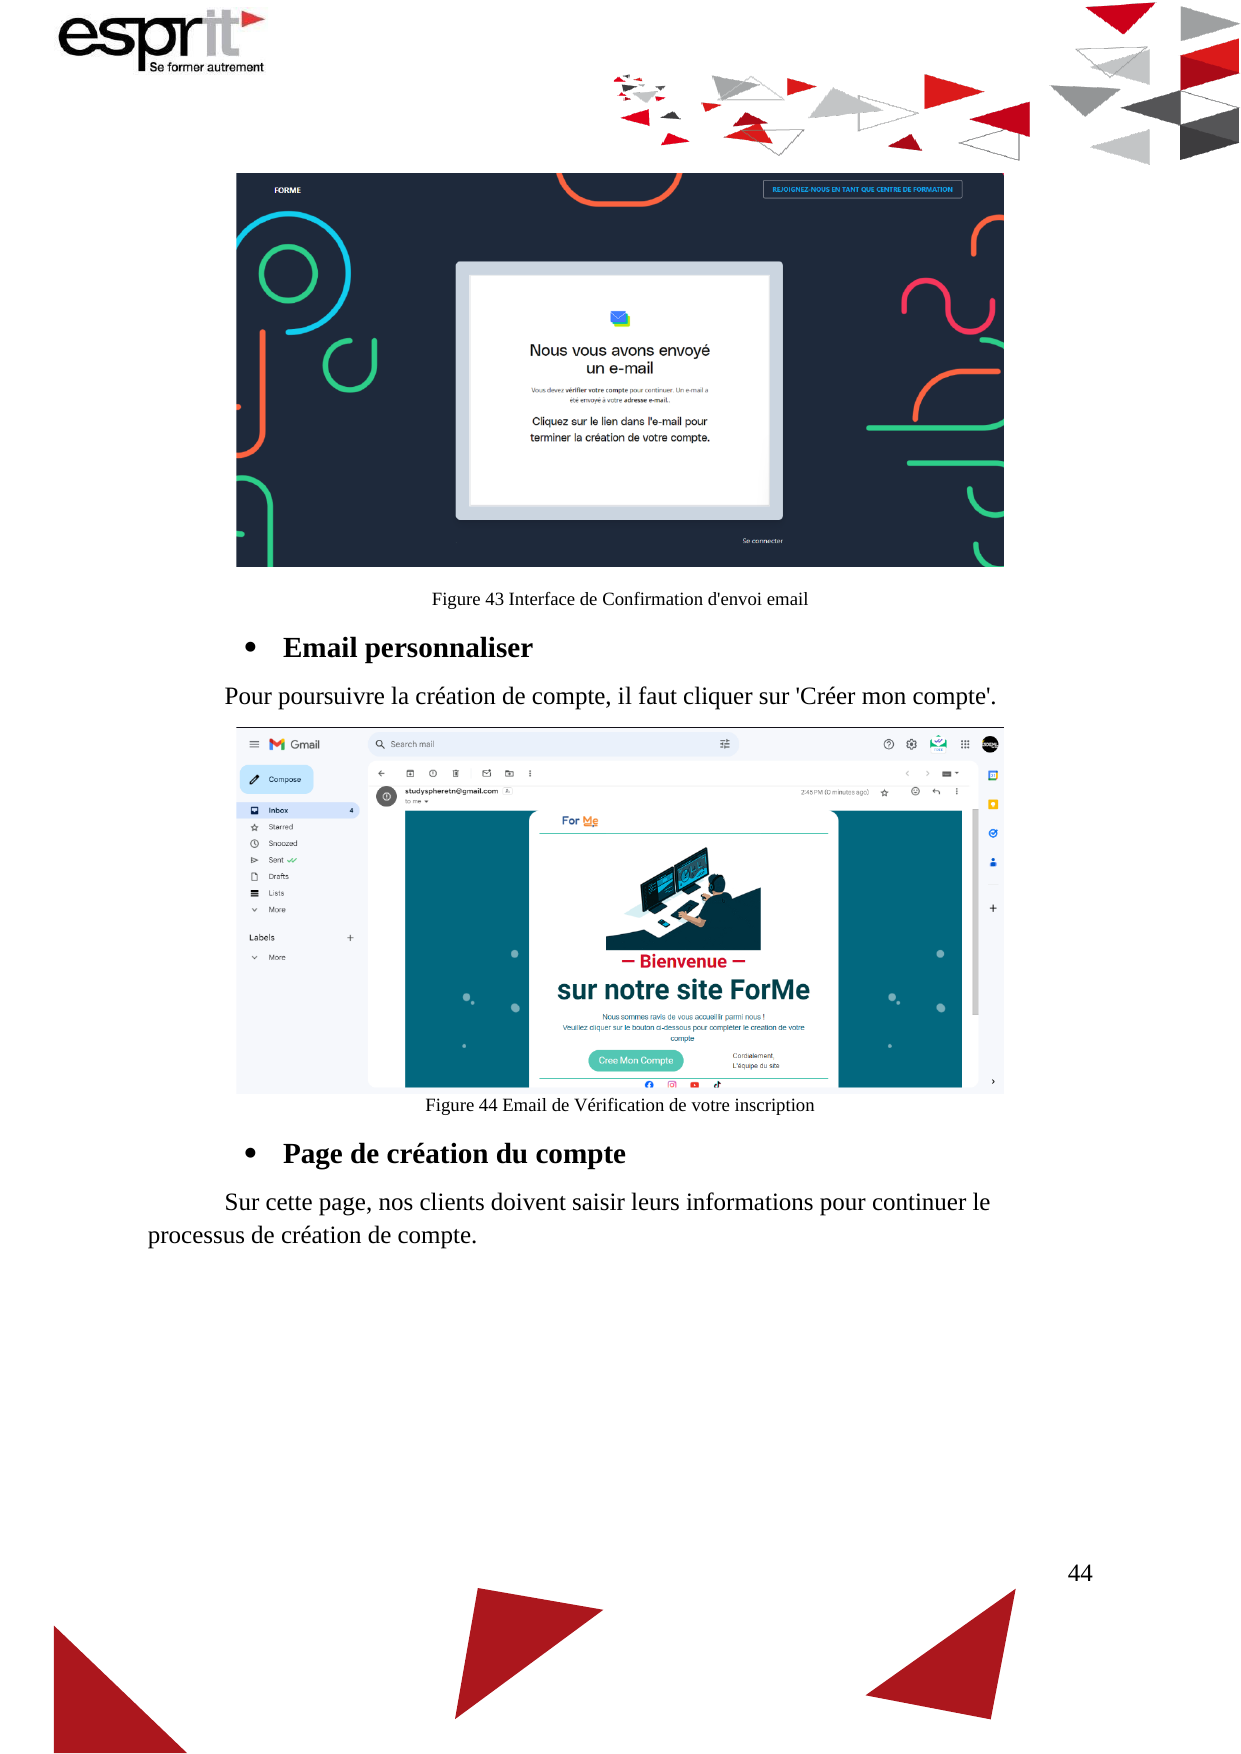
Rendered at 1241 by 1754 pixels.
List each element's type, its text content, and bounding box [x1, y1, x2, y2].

list Email personnaliser [245, 630, 1093, 664]
picture [54, 7, 269, 75]
text Figure 43 Interface de Confirmation d'envoi email [148, 588, 1093, 609]
picture [613, 0, 1241, 167]
picture [236, 727, 1004, 1094]
picture [236, 173, 1004, 567]
list Page de création du compte [245, 1136, 1093, 1170]
text Sur cette page, nos clients doivent saisir leurs informations pour continuer le processus de création de compte. [148, 1187, 1093, 1249]
text Pour poursuivre la création de compte, il faut cliquer sur 'Créer mon compte'. [148, 681, 1093, 710]
text Figure 44 Email de Vérification de votre inscription [148, 1094, 1093, 1115]
